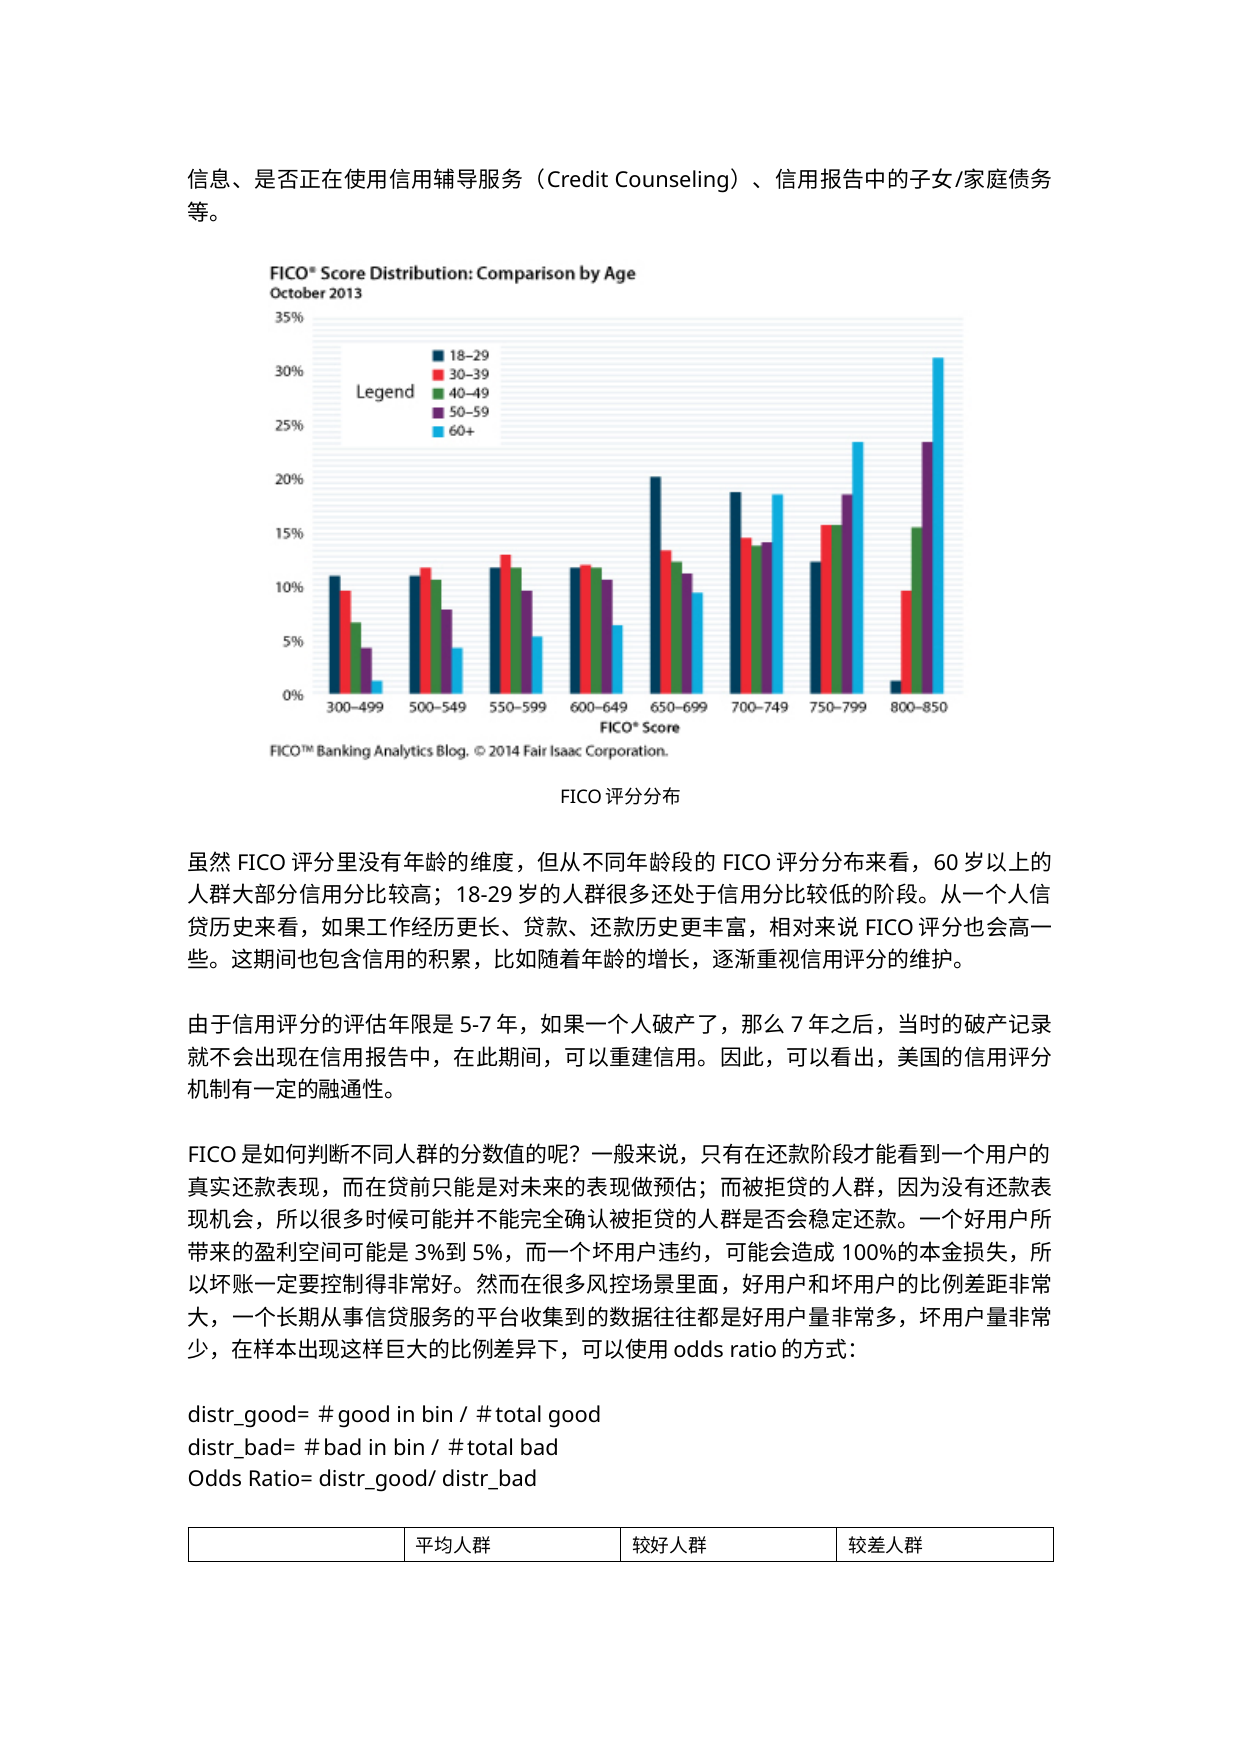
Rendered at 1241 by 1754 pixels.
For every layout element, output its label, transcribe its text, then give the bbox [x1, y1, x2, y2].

text distr_bad= ＃bad in bin / ＃total bad [187, 1429, 1053, 1462]
text 虽然FICO评分里没有年龄的维度，但从不同年龄段的FICO评分分布来看，60岁以上的人群大部分信用分比较高；18-29岁的人群很多还处于信用分比较低的阶段。从一个人信贷历史来看，如果工作经历更长、贷款、还款历史更丰富，相对来说FICO评分也会高一些。这期间也包含信用的积累，比如随着年龄的增长，逐渐重视信用评分的维护。 [187, 844, 1053, 974]
text distr_good= ＃good in bin / ＃total good [187, 1397, 1053, 1429]
table_header 较好人群 [621, 1528, 836, 1561]
table_header [189, 1528, 404, 1561]
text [187, 162, 1053, 227]
text FICO是如何判断不同人群的分数值的呢？一般来说，只有在还款阶段才能看到一个用户的真实还款表现，而在贷前只能是对未来的表现做预估；而被拒贷的人群，因为没有还款表现机会，所以很多时候可能并不能完全确认被拒贷的人群是否会稳定还款。一个好用户所带来的盈利空间可能是3%到5%，而一个坏用户违约，可能会造成100%的本金损失，所以坏账一定要控制得非常好。然而在很多风控场景里面，好用户和坏用户的比例差距非常大，一个长期从事信贷服务的平台收集到的数据往往都是好用户量非常多，坏用户量非常少，在样本出现这样巨大的比例差异下，可以使用odds ratio的方式： [187, 1137, 1053, 1364]
text FICO评分分布 [187, 779, 1053, 812]
table_header 平均人群 [405, 1528, 620, 1561]
table_header 较差人群 [837, 1528, 1053, 1561]
text 由于信用评分的评估年限是5-7年，如果一个人破产了，那么7年之后，当时的破产记录就不会出现在信用报告中，在此期间，可以重建信用。因此，可以看出，美国的信用评分机制有一定的融通性。 [187, 1007, 1053, 1104]
text Odds Ratio= distr_good/ distr_bad [187, 1462, 1053, 1494]
